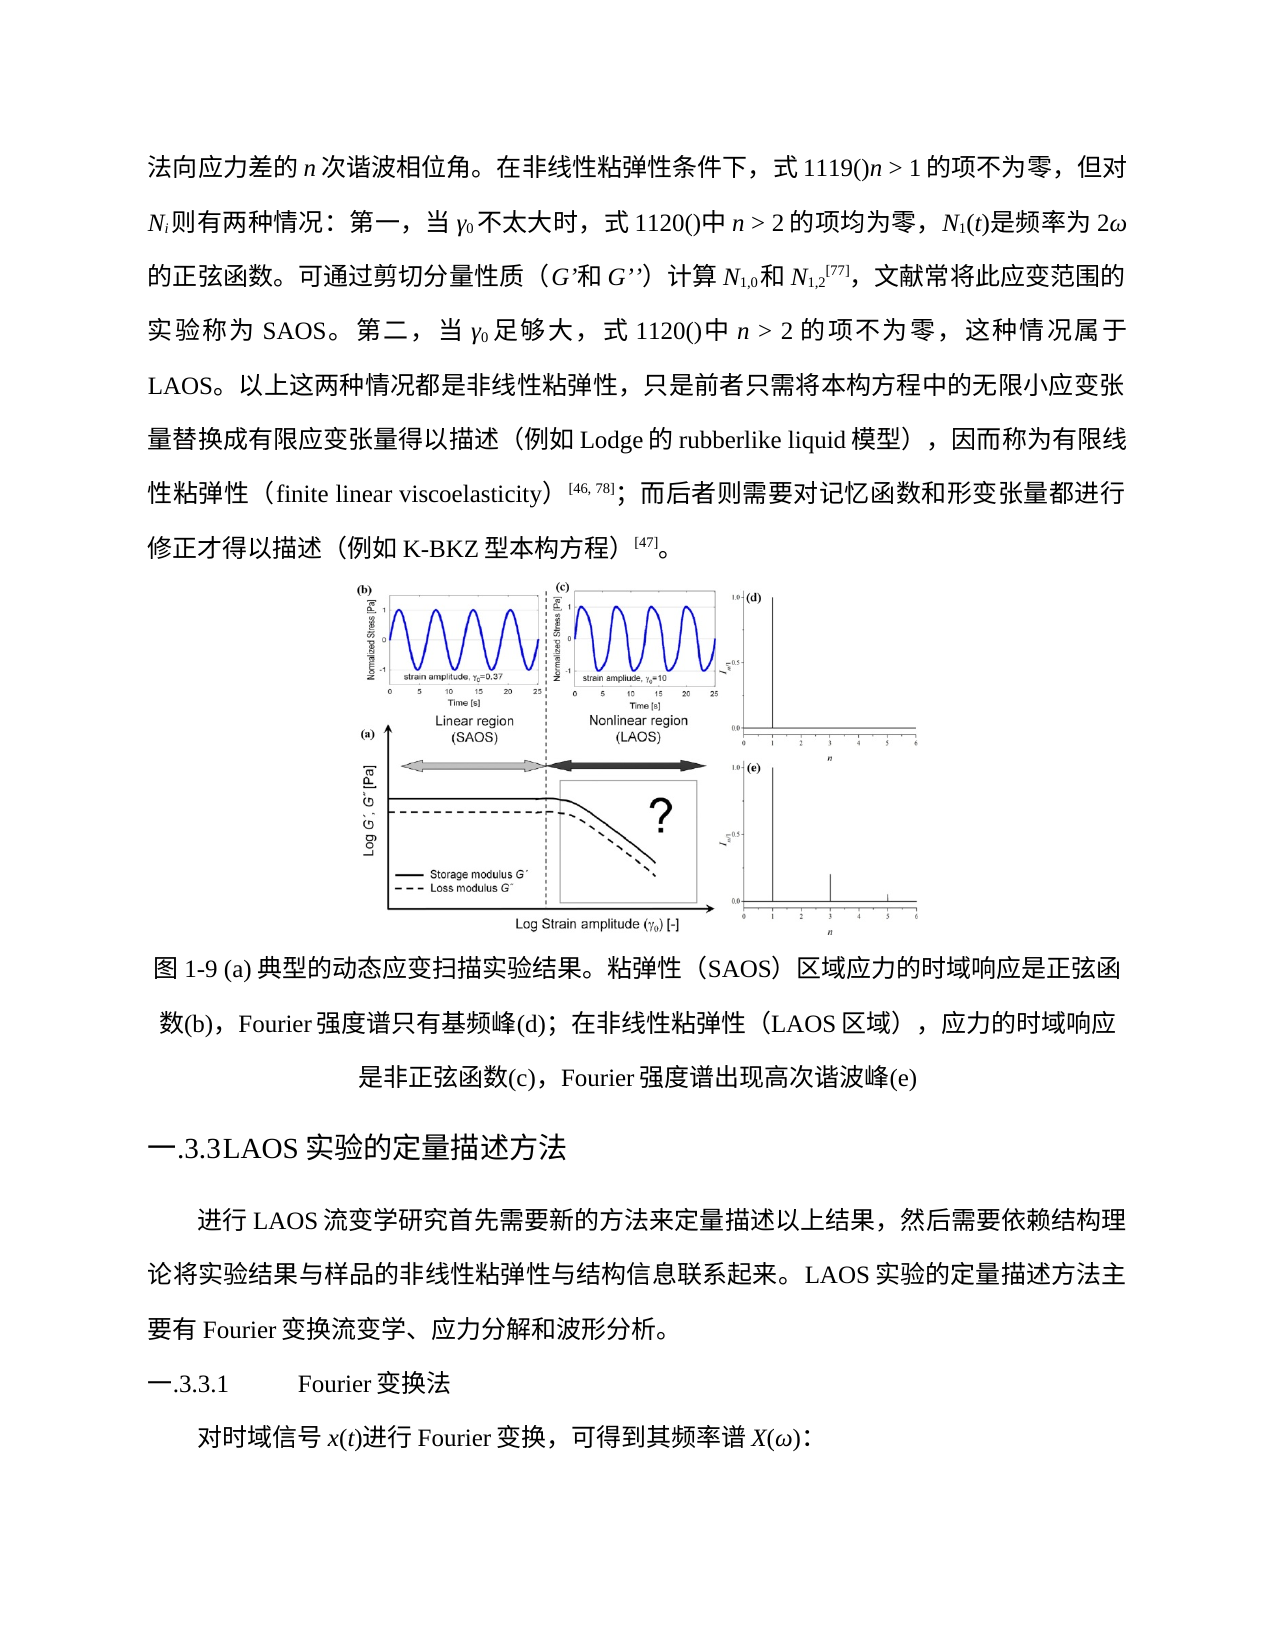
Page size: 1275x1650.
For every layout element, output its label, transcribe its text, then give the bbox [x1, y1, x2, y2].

text 图 1-9 (a) 典型的动态应变扫描实验结果。粘弹性（SAOS）区域应力的时域响应是正弦函数(b)，Fourier强度谱只有基频峰(d)；在非线性粘弹性（LAOS区域），应力的时域响应是非正弦函数(c)，Fourier强度谱出现高次谐波峰(e) [148, 949, 1127, 1094]
subtitle Fourier变换法 [148, 1363, 1127, 1400]
text 进行LAOS流变学研究首先需要新的方法来定量描述以上结果，然后需要依赖结构理论将实验结果与样品的非线性粘弹性与结构信息联系起来。LAOS实验的定量描述方法主要有Fourier变换流变学、应力分解和波形分析。 [148, 1200, 1127, 1345]
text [148, 148, 1127, 564]
text 对时域信号x(t)进行Fourier变换，可得到其频率谱X(ω)： [148, 1418, 1127, 1454]
picture [357, 582, 918, 935]
subtitle LAOS实验的定量描述方法 [148, 1124, 1127, 1167]
